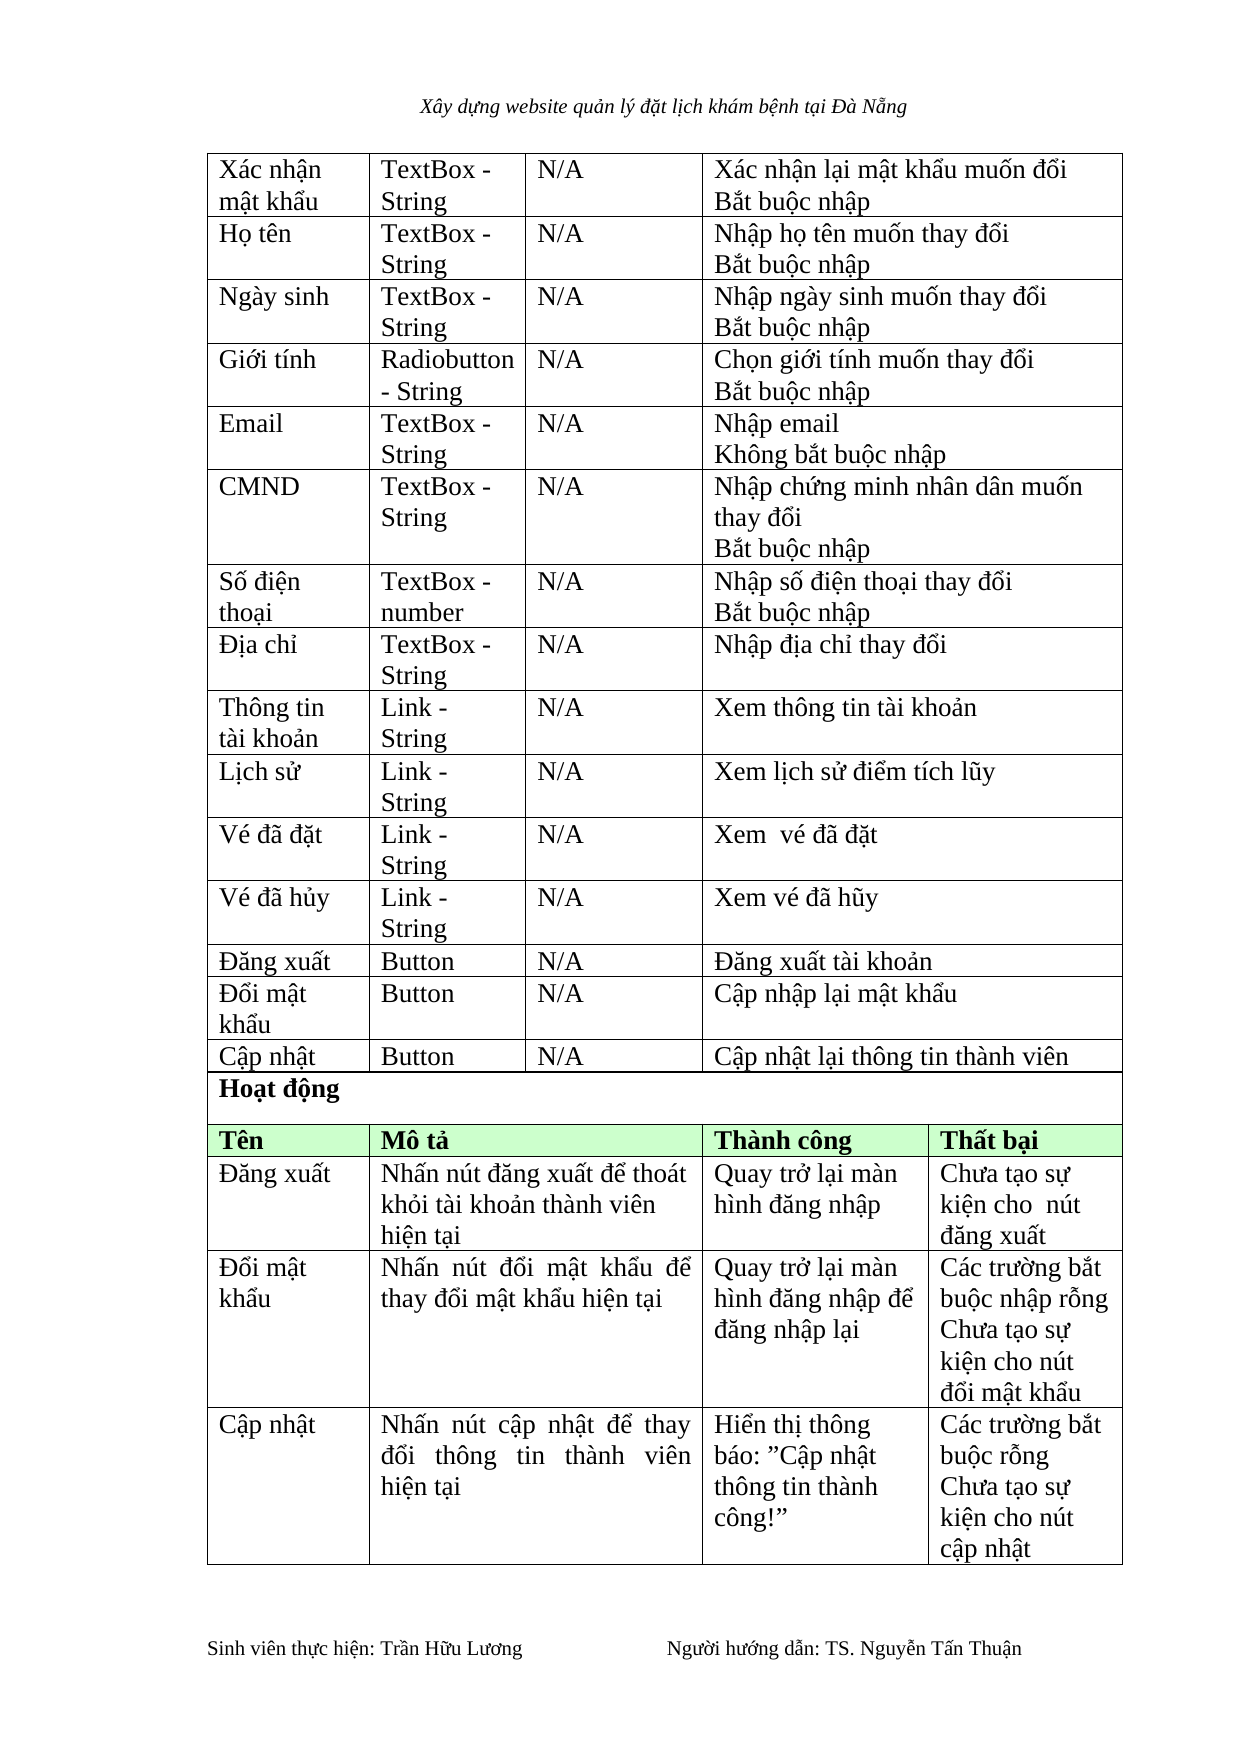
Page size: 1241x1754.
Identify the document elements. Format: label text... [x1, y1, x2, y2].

table_cell Hiển thị thông báo: ”Cập nhật thông tin thành công!” [703, 1408, 928, 1564]
table_cell Chưa tạo sự kiện cho nút đăng xuất [929, 1157, 1122, 1250]
table_cell Link - String [370, 818, 525, 880]
table_cell Button [370, 977, 525, 1039]
table_cell CMND [208, 470, 369, 564]
table_cell Nhấn nút cập nhật để thay đổi thông tin thành viên hiện tại [370, 1408, 702, 1564]
table_cell N/A [526, 154, 702, 216]
table_cell Ngày sinh [208, 280, 369, 343]
table_cell TextBox - String [370, 628, 525, 690]
table_cell Địa chỉ [208, 628, 369, 690]
table_cell Nhấn nút đổi mật khẩu để thay đổi mật khẩu hiện tại [370, 1251, 702, 1407]
table_cell Link - String [370, 691, 525, 754]
table_cell Link - String [370, 755, 525, 817]
table_cell Nhập số điện thoại thay đổi Bắt buộc nhập [703, 565, 1122, 627]
table_cell Họ tên [208, 217, 369, 279]
table_cell N/A [526, 977, 702, 1039]
table_cell Các trường bắt buộc rỗng Chưa tạo sự kiện cho nút cập nhật [929, 1408, 1122, 1564]
table_cell N/A [526, 565, 702, 627]
table_cell N/A [526, 470, 702, 564]
table_cell Xác nhận mật khẩu [208, 154, 369, 216]
table_cell Lịch sử [208, 755, 369, 817]
table_cell N/A [526, 407, 702, 469]
table_cell Nhập họ tên muốn thay đổi Bắt buộc nhập [703, 217, 1122, 279]
table_cell Đăng xuất [208, 945, 369, 976]
table_cell Nhập ngày sinh muốn thay đổi Bắt buộc nhập [703, 280, 1122, 343]
table_cell Thất bại [929, 1125, 1122, 1156]
table_cell Cập nhật lại thông tin thành viên [703, 1040, 1122, 1071]
table_cell N/A [526, 1040, 702, 1071]
table_cell TextBox - String [370, 470, 525, 564]
table_cell TextBox - String [370, 217, 525, 279]
table_cell Nhấn nút đăng xuất để thoát khỏi tài khoản thành viên hiện tại [370, 1157, 702, 1250]
table_cell Cập nhật [208, 1040, 369, 1071]
table_cell Xem vé đã hũy [703, 881, 1122, 944]
table_cell Đăng xuất tài khoản [703, 945, 1122, 976]
table_cell TextBox - String [370, 407, 525, 469]
table_cell Quay trở lại màn hình đăng nhập [703, 1157, 928, 1250]
table_cell Giới tính [208, 344, 369, 406]
table_cell Nhập chứng minh nhân dân muốn thay đổi Bắt buộc nhập [703, 470, 1122, 564]
table_cell Nhập email Không bắt buộc nhập [703, 407, 1122, 469]
table_cell N/A [526, 818, 702, 880]
table_cell Vé đã đặt [208, 818, 369, 880]
table_cell Email [208, 407, 369, 469]
table_cell N/A [526, 217, 702, 279]
table_cell Chọn giới tính muốn thay đổi Bắt buộc nhập [703, 344, 1122, 406]
table_cell Cập nhật [208, 1408, 369, 1564]
table_cell N/A [526, 280, 702, 343]
table_cell Thông tin tài khoản [208, 691, 369, 754]
table_cell TextBox - number [370, 565, 525, 627]
table_cell Button [370, 1040, 525, 1071]
table_cell N/A [526, 945, 702, 976]
table_cell Các trường bắt buộc nhập rỗng Chưa tạo sự kiện cho nút đổi mật khẩu [929, 1251, 1122, 1407]
table_cell N/A [526, 755, 702, 817]
table_cell Vé đã hủy [208, 881, 369, 944]
table_cell Mô tả [370, 1125, 702, 1156]
table_cell Xem thông tin tài khoản [703, 691, 1122, 754]
table_cell Đăng xuất [208, 1157, 369, 1250]
table_cell Hoạt động [208, 1073, 1122, 1123]
table_cell Tên [208, 1125, 369, 1156]
table_cell N/A [526, 881, 702, 944]
table_cell Thành công [703, 1125, 928, 1156]
table_cell N/A [526, 344, 702, 406]
table_cell Cập nhập lại mật khẩu [703, 977, 1122, 1039]
table_cell Quay trở lại màn hình đăng nhập để đăng nhập lại [703, 1251, 928, 1407]
table_cell Radiobutton - String [370, 344, 525, 406]
table_cell Xem lịch sử điểm tích lũy [703, 755, 1122, 817]
table_cell Đổi mật khẩu [208, 1251, 369, 1407]
table_cell TextBox - String [370, 154, 525, 216]
table_cell Link - String [370, 881, 525, 944]
table_cell TextBox - String [370, 280, 525, 343]
table_cell Xác nhận lại mật khẩu muốn đổi Bắt buộc nhập [703, 154, 1122, 216]
table_cell Xem vé đã đặt [703, 818, 1122, 880]
table_cell Nhập địa chỉ thay đổi [703, 628, 1122, 690]
table_cell N/A [526, 628, 702, 690]
table_cell Số điện thoại [208, 565, 369, 627]
table_cell Đổi mật khẩu [208, 977, 369, 1039]
table_cell Button [370, 945, 525, 976]
table_cell N/A [526, 691, 702, 754]
